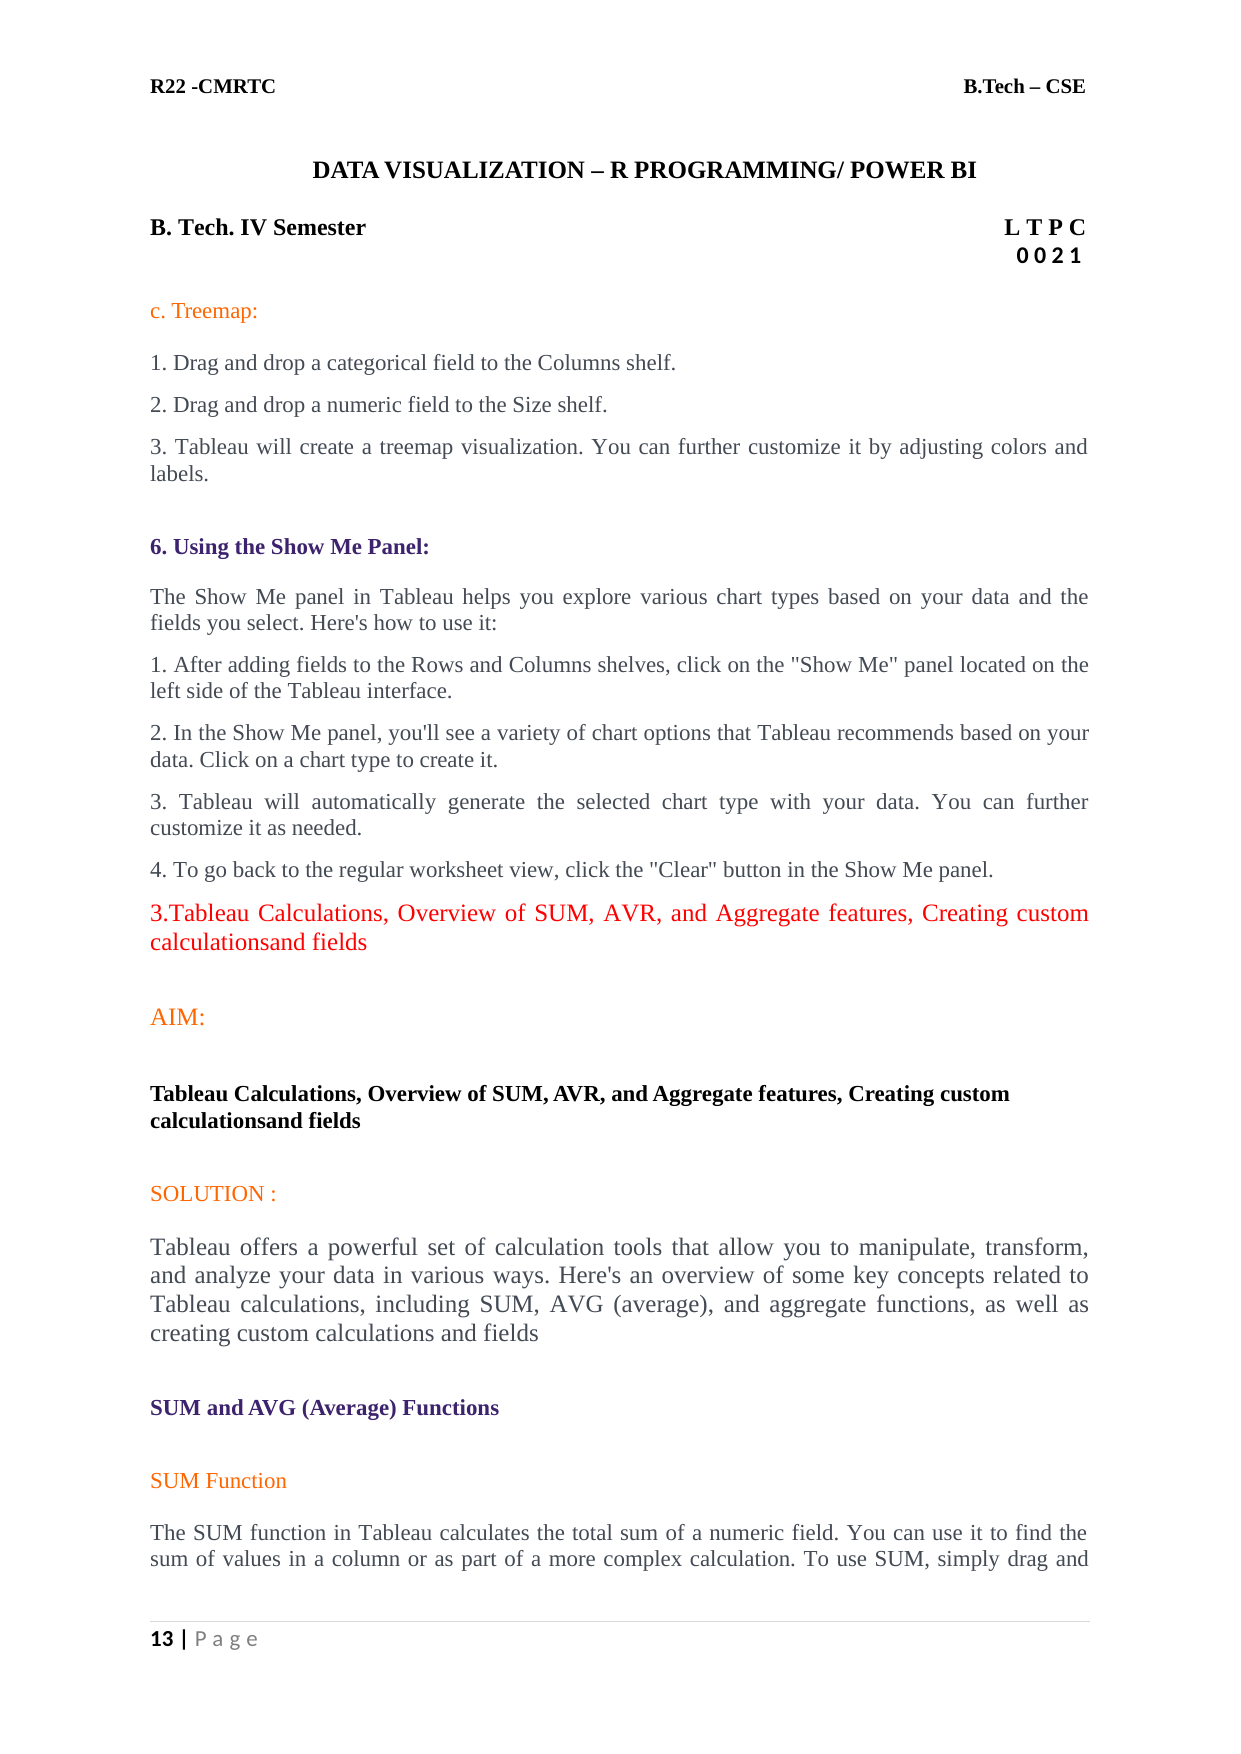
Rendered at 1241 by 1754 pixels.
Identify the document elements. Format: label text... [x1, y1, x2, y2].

text 3.Tableau Calculations, Overview of SUM, AVR, and Aggregate features, Creating custom calculationsand fields [150, 898, 1090, 956]
text 1. After adding fields to the Rows and Columns shelves, click on the "Show Me" panel located on the left side of the Tableau interface. [150, 651, 1090, 704]
subtitle SUM Function [150, 1467, 1090, 1493]
subtitle AIM: [150, 1002, 1090, 1031]
subtitle Tableau Calculations, Overview of SUM, AVR, and Aggregate features, Creating custom calculationsand fields [150, 1080, 1090, 1133]
subtitle 6. Using the Show Me Panel: [150, 533, 1090, 559]
text 3. Tableau will automatically generate the selected chart type with your data. You can further customize it as needed. [150, 788, 1090, 840]
text Tableau offers a powerful set of calculation tools that allow you to manipulate, transform, and analyze your data in various ways. Here's an overview of some key concepts related to Tableau calculations, including SUM, AVG (average), and aggregate functions, as well as creating custom calculations and fields [150, 1232, 1090, 1347]
text 2. Drag and drop a numeric field to the Size shelf. [150, 391, 1090, 418]
text 3. Tableau will create a treemap visualization. You can further customize it by adjusting colors and labels. [150, 433, 1090, 486]
text 4. To go back to the regular worksheet view, click the "Clear" button in the Show Me panel. [150, 856, 1090, 882]
text The Show Me panel in Tableau helps you explore various chart types based on your data and the fields you select. Here's how to use it: [150, 583, 1090, 635]
subtitle SOLUTION : [150, 1180, 1090, 1206]
text 2. In the Show Me panel, you'll see a variety of chart options that Tableau recommends based on your data. Click on a chart type to create it. [150, 719, 1090, 772]
subtitle SUM and AVG (Average) Functions [150, 1394, 1090, 1420]
subtitle c. Treemap: [150, 297, 1090, 324]
text 1. Drag and drop a categorical field to the Columns shelf. [150, 349, 1090, 376]
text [150, 1519, 1090, 1571]
